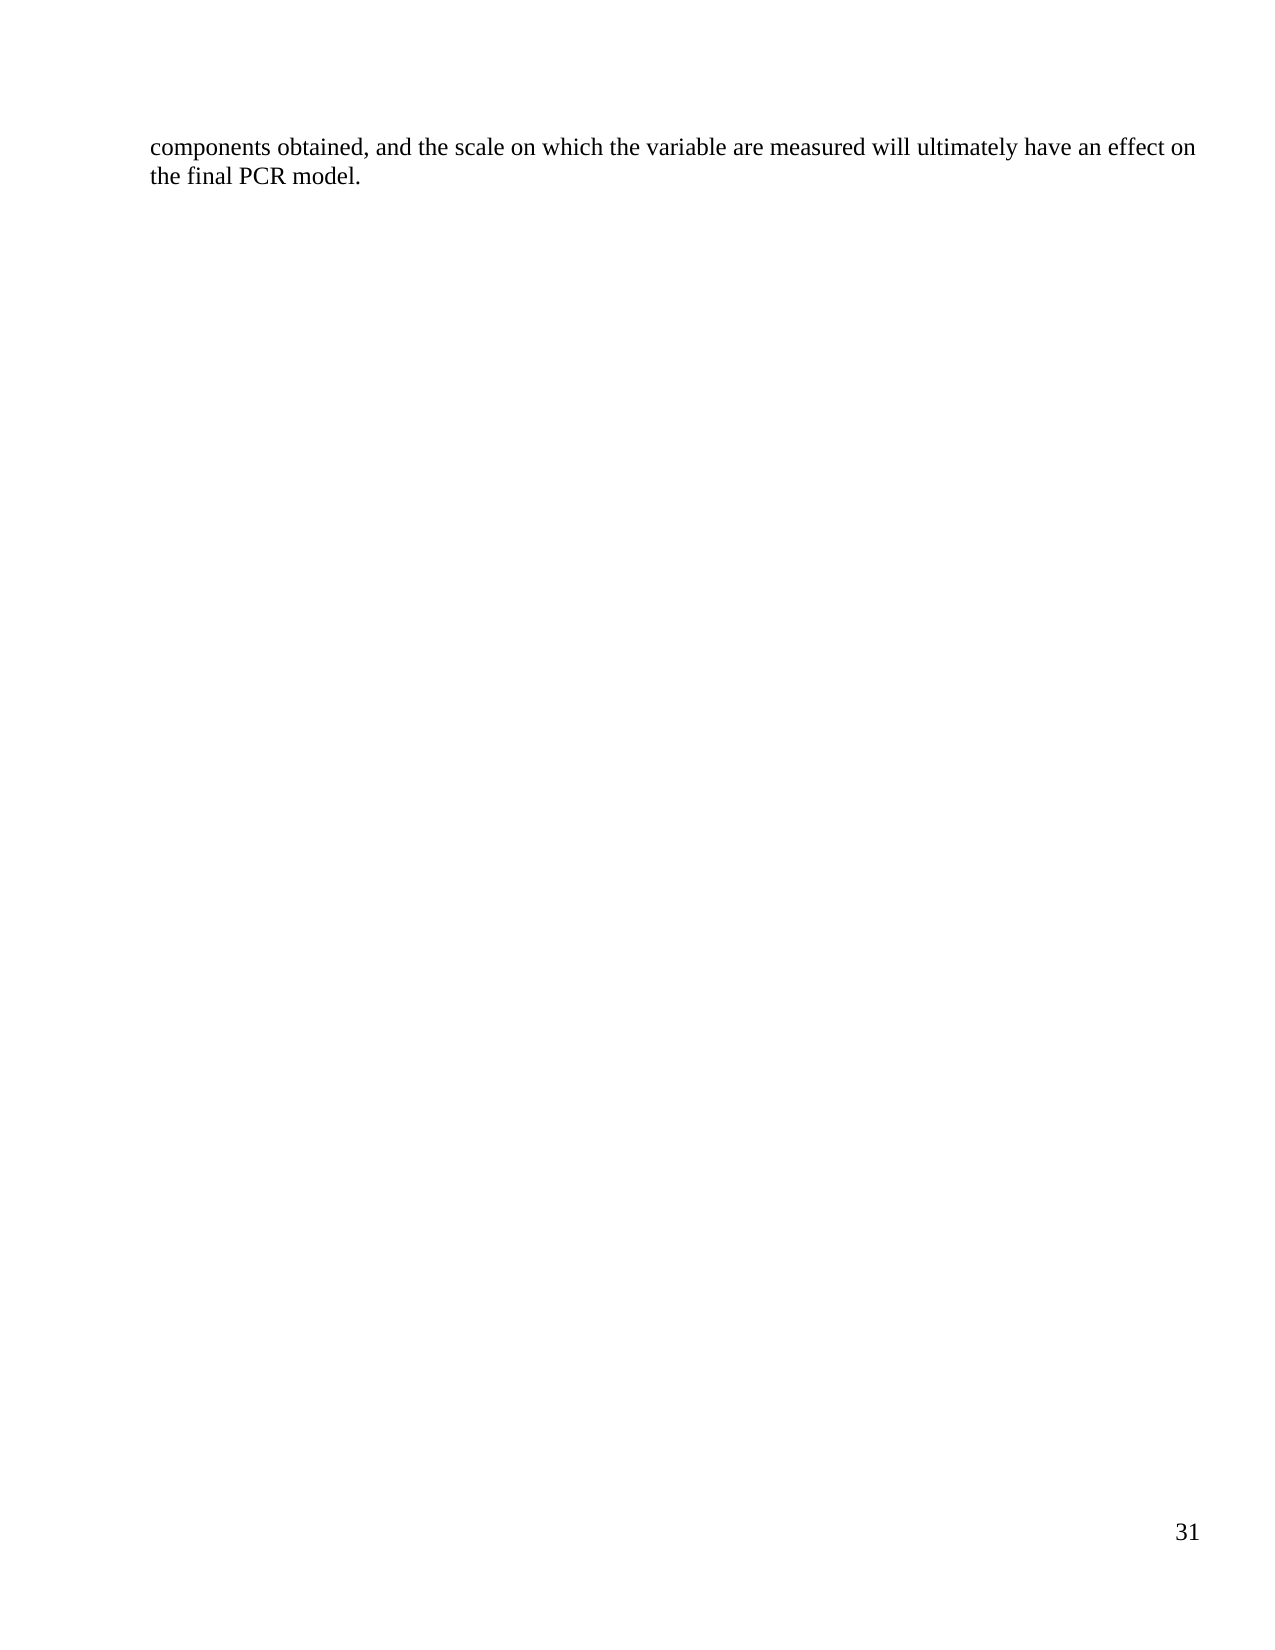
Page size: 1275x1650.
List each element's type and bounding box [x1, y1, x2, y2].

list [112, 132, 1200, 190]
